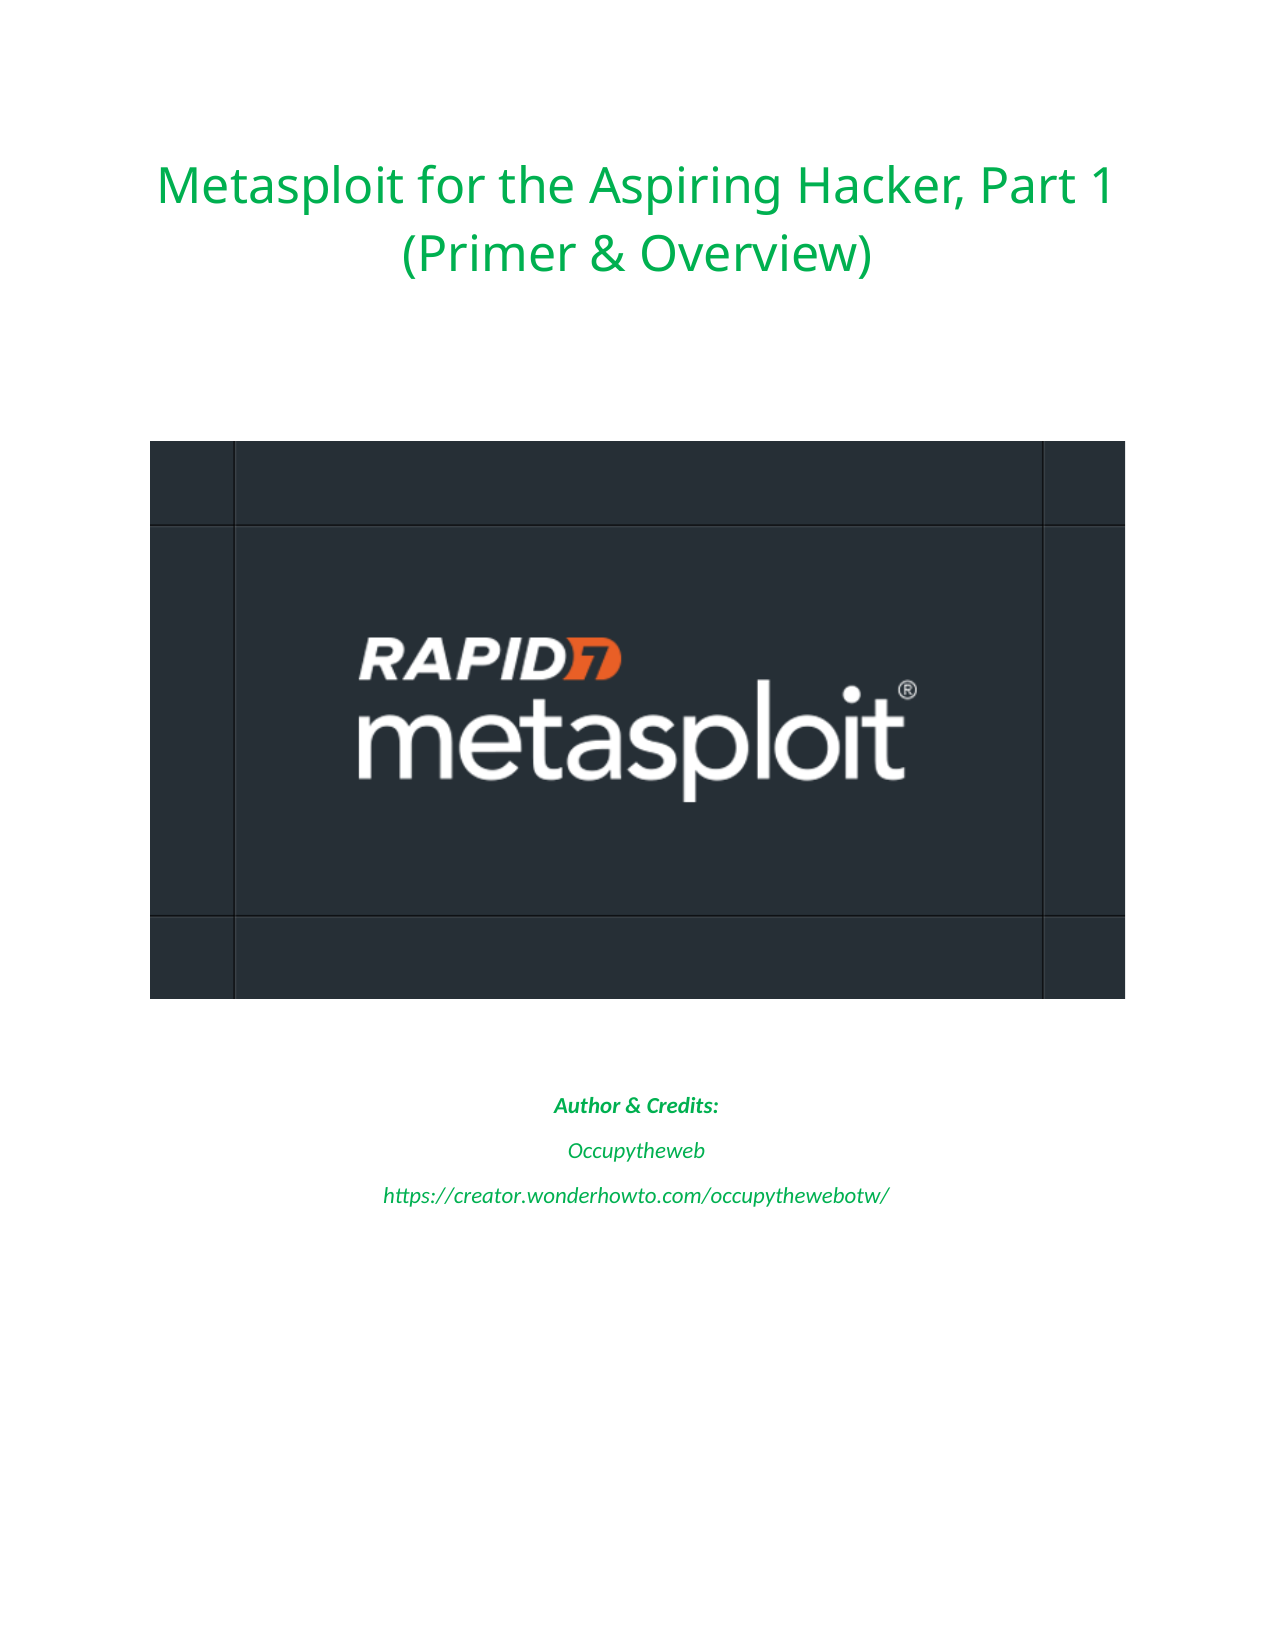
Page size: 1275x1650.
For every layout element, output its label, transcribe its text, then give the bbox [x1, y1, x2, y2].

text Metasploit for the Aspiring Hacker, Part 1 (Primer & Overview) [150, 150, 1125, 286]
text Author & Credits: [150, 1091, 1125, 1119]
text https://creator.wonderhowto.com/occupythewebotw/ [150, 1181, 1125, 1209]
text Occupytheweb [150, 1136, 1125, 1164]
picture [150, 441, 1125, 999]
